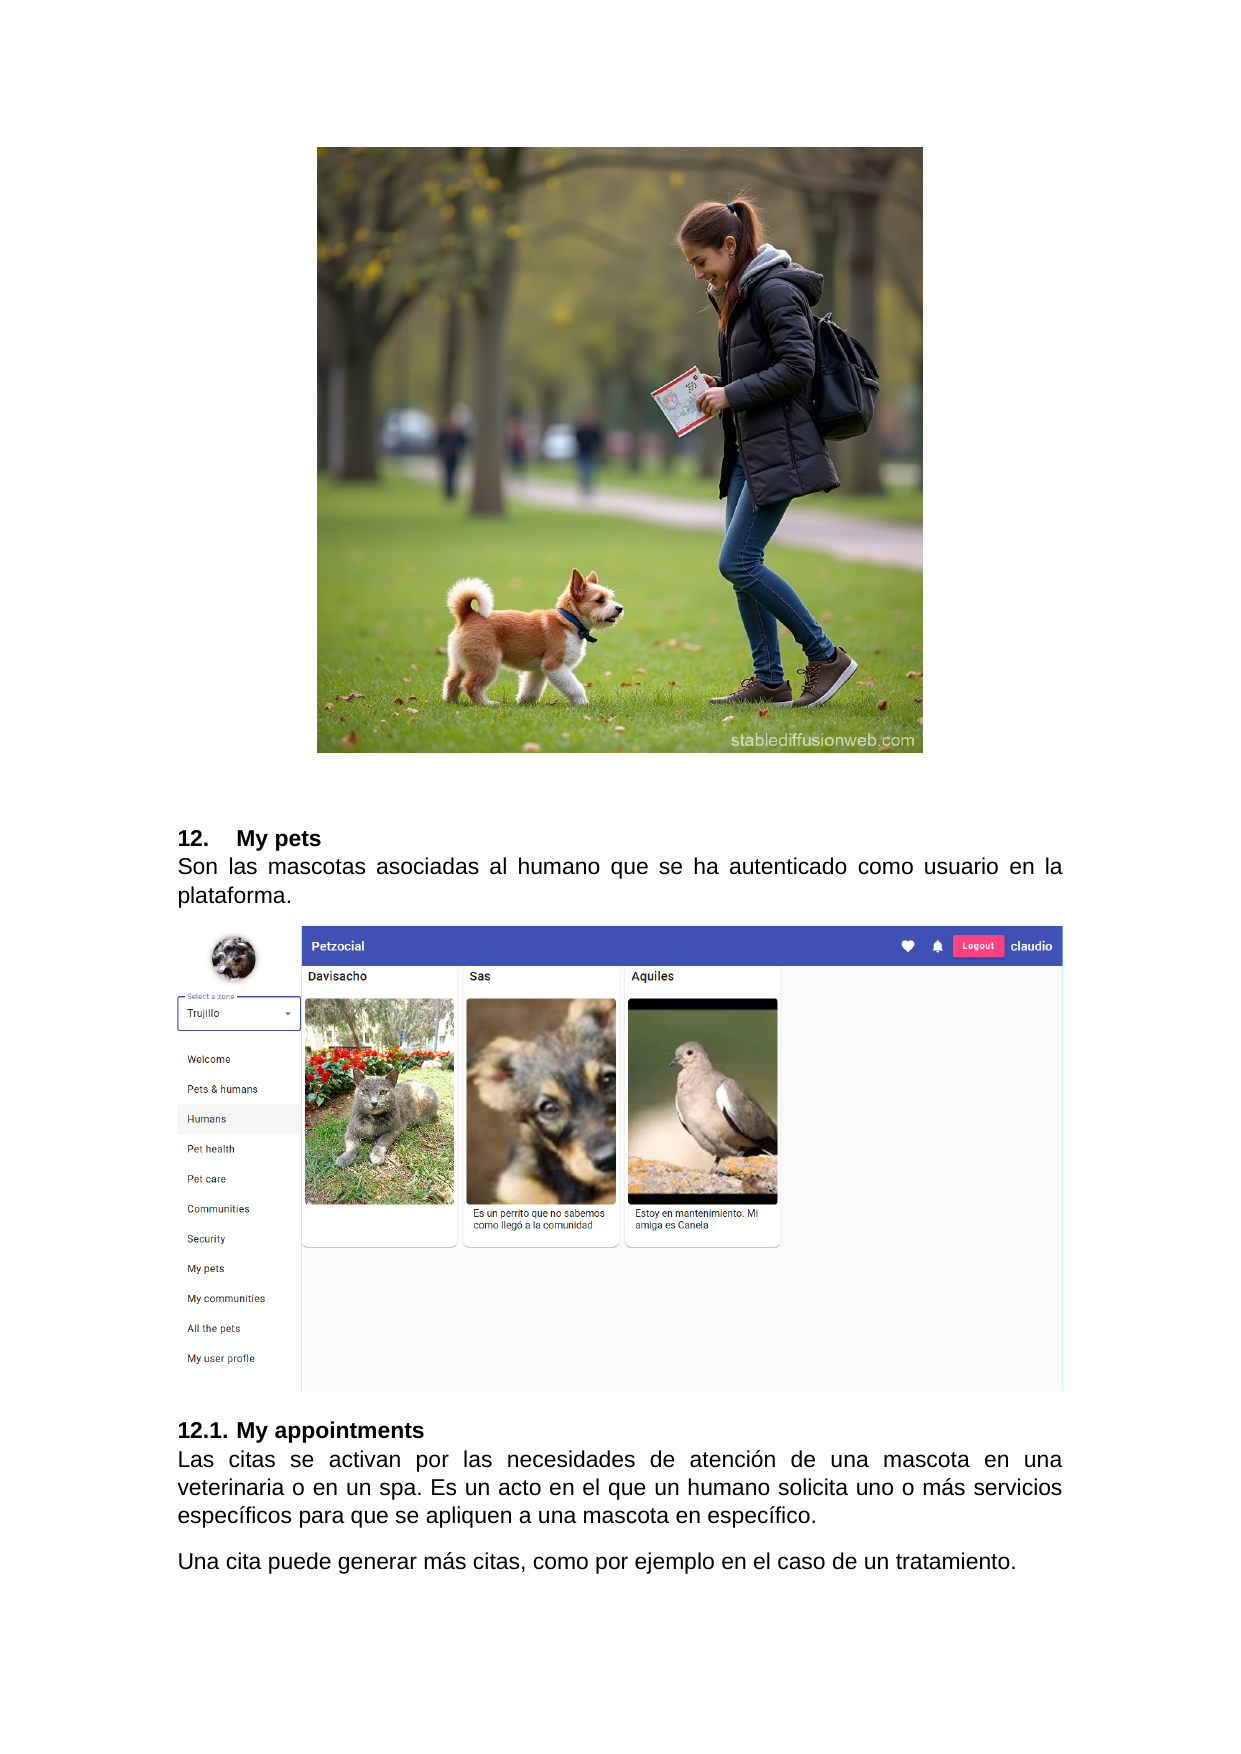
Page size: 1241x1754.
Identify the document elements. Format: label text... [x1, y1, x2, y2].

text Son las mascotas asociadas al humano que se ha autenticado como usuario en la plataforma. [177, 853, 1063, 908]
subtitle My appointments [177, 1417, 1063, 1443]
subtitle My pets [177, 825, 1063, 851]
picture [177, 926, 1063, 1391]
text Las citas se activan por las necesidades de atención de una mascota en una veterinaria o en un spa. Es un acto en el que un humano solicita uno o más servicios específicos para que se apliquen a una mascota en específico. [177, 1446, 1063, 1529]
picture [317, 147, 923, 753]
text Una cita puede generar más citas, como por ejemplo en el caso de un tratamiento. [177, 1548, 1063, 1574]
